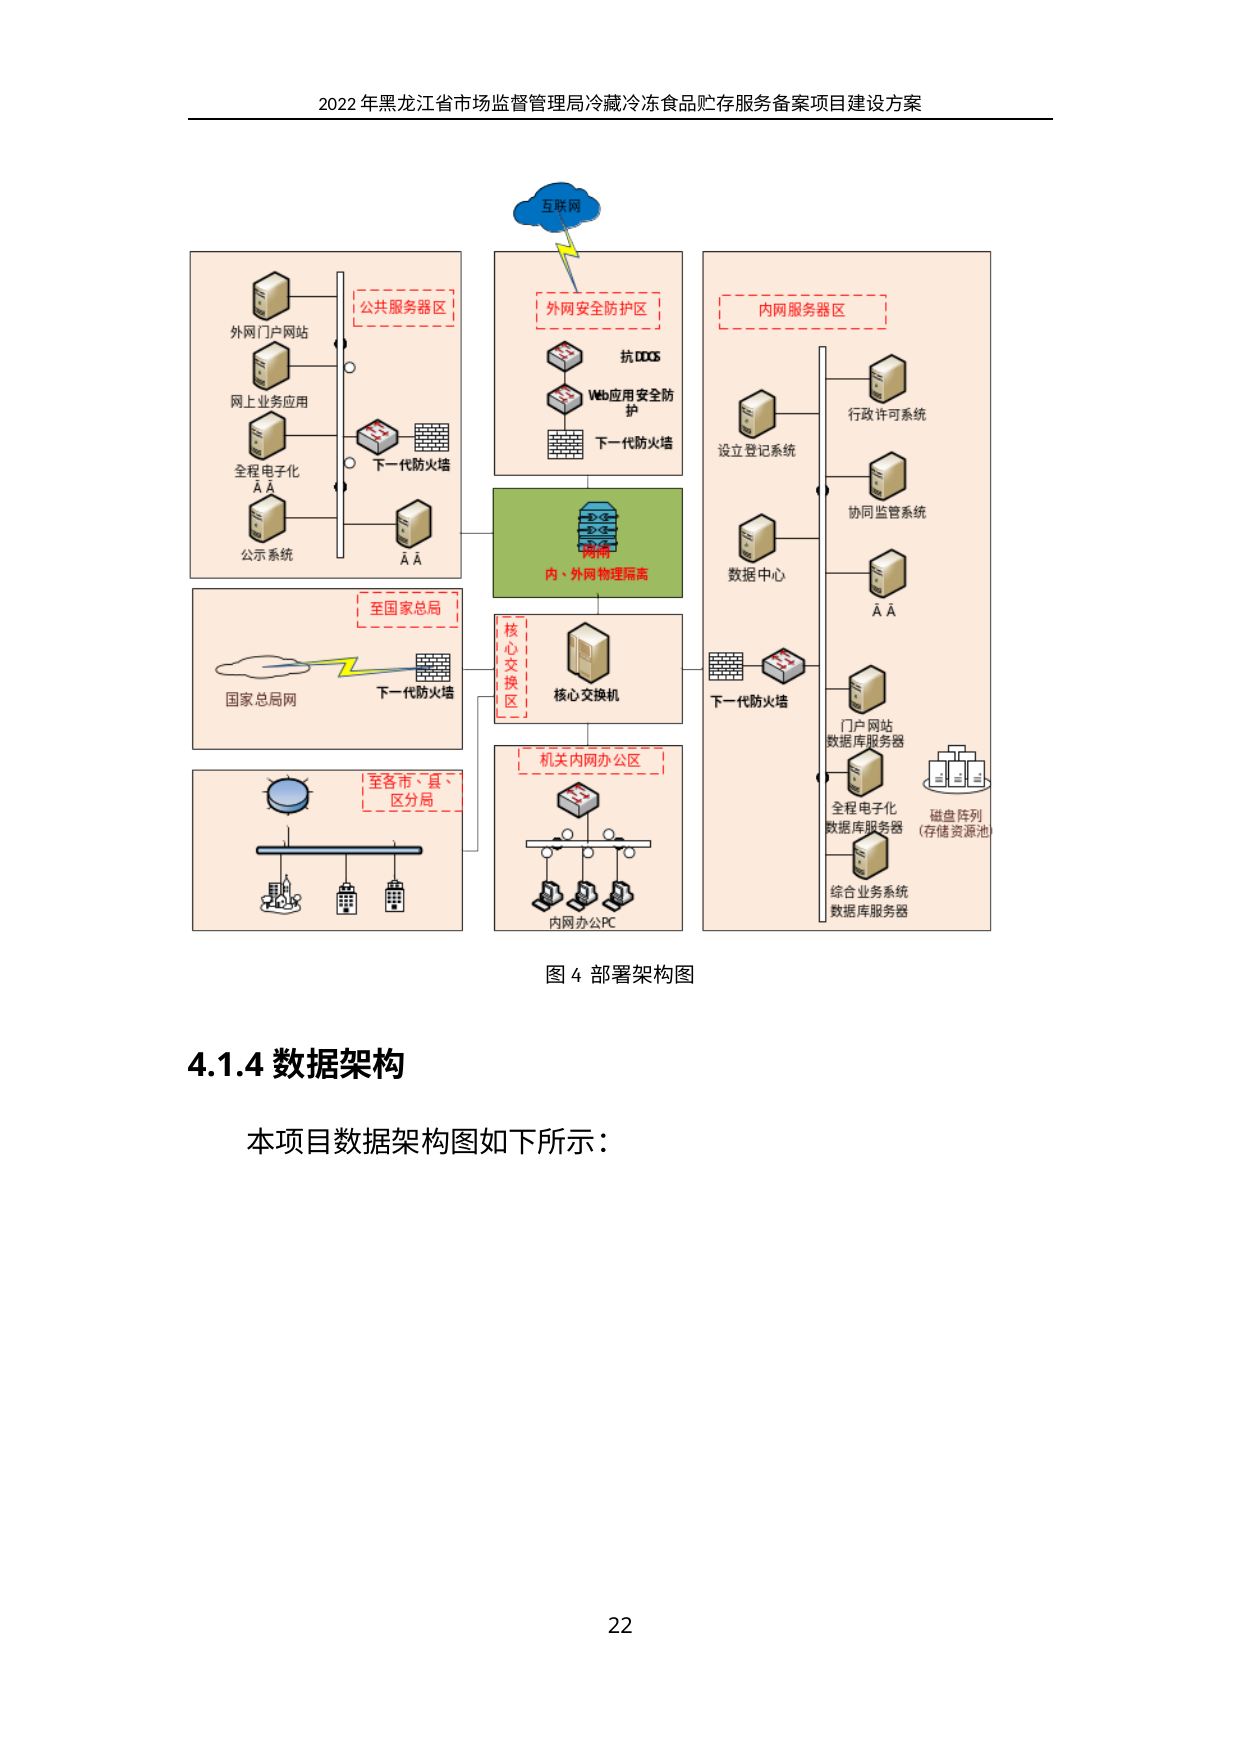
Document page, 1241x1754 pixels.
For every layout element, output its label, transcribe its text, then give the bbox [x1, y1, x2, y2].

subtitle 数据架构 [187, 1030, 1053, 1095]
text 本项目数据架构图如下所示： [187, 1107, 1053, 1172]
text 图 4 部署架构图 [187, 957, 1053, 990]
